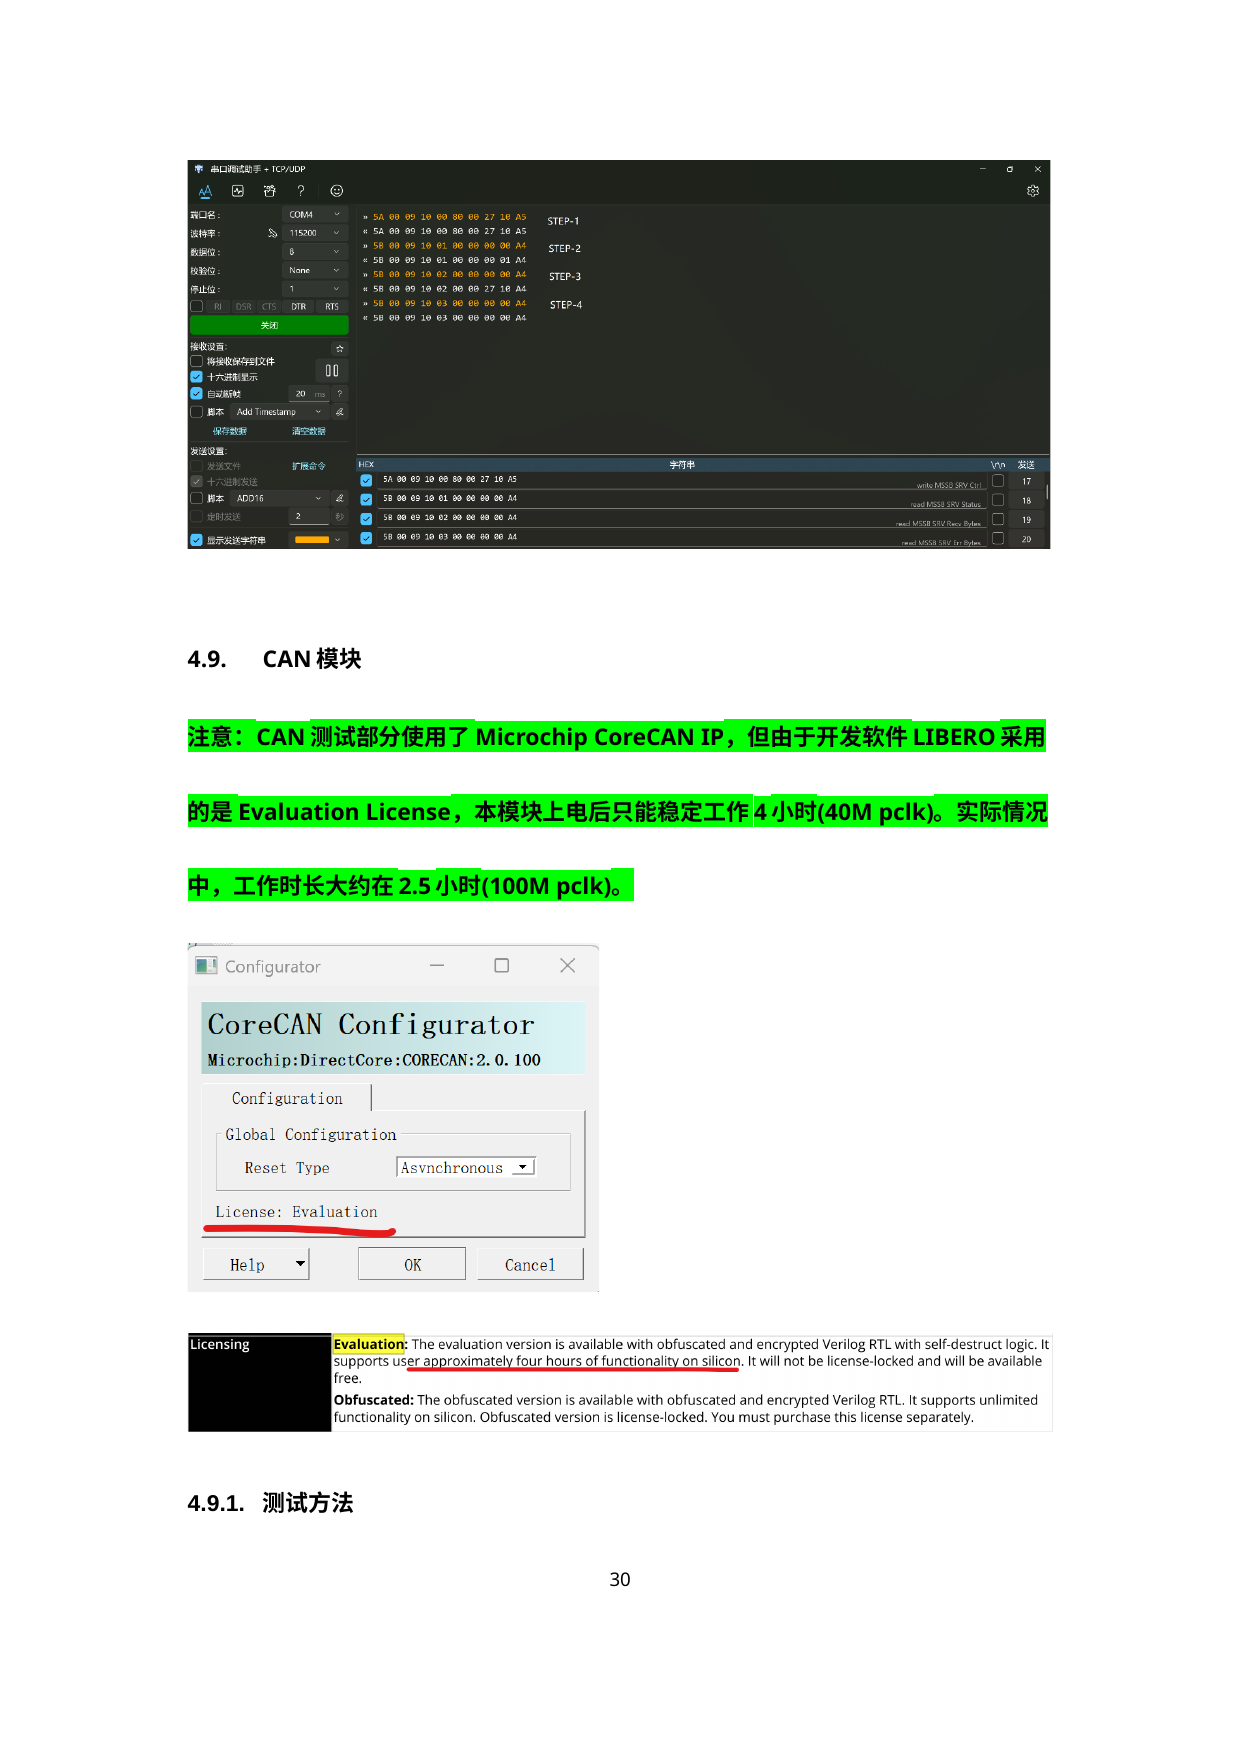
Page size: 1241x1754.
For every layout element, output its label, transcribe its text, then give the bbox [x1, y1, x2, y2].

picture [187, 160, 1051, 549]
text 注意：CAN测试部分使用了Microchip CoreCAN IP，但由于开发软件LIBERO采用的是Evaluation License，本模块上电后只能稳定工作4小时(40M pclk)。实际情况中，工作时长大约在2.5小时(100M pclk)。 [187, 703, 1053, 917]
list 测试方法 [187, 1469, 1053, 1534]
picture [187, 1333, 1053, 1432]
picture [187, 943, 600, 1292]
subtitle CAN模块 [187, 624, 1053, 689]
